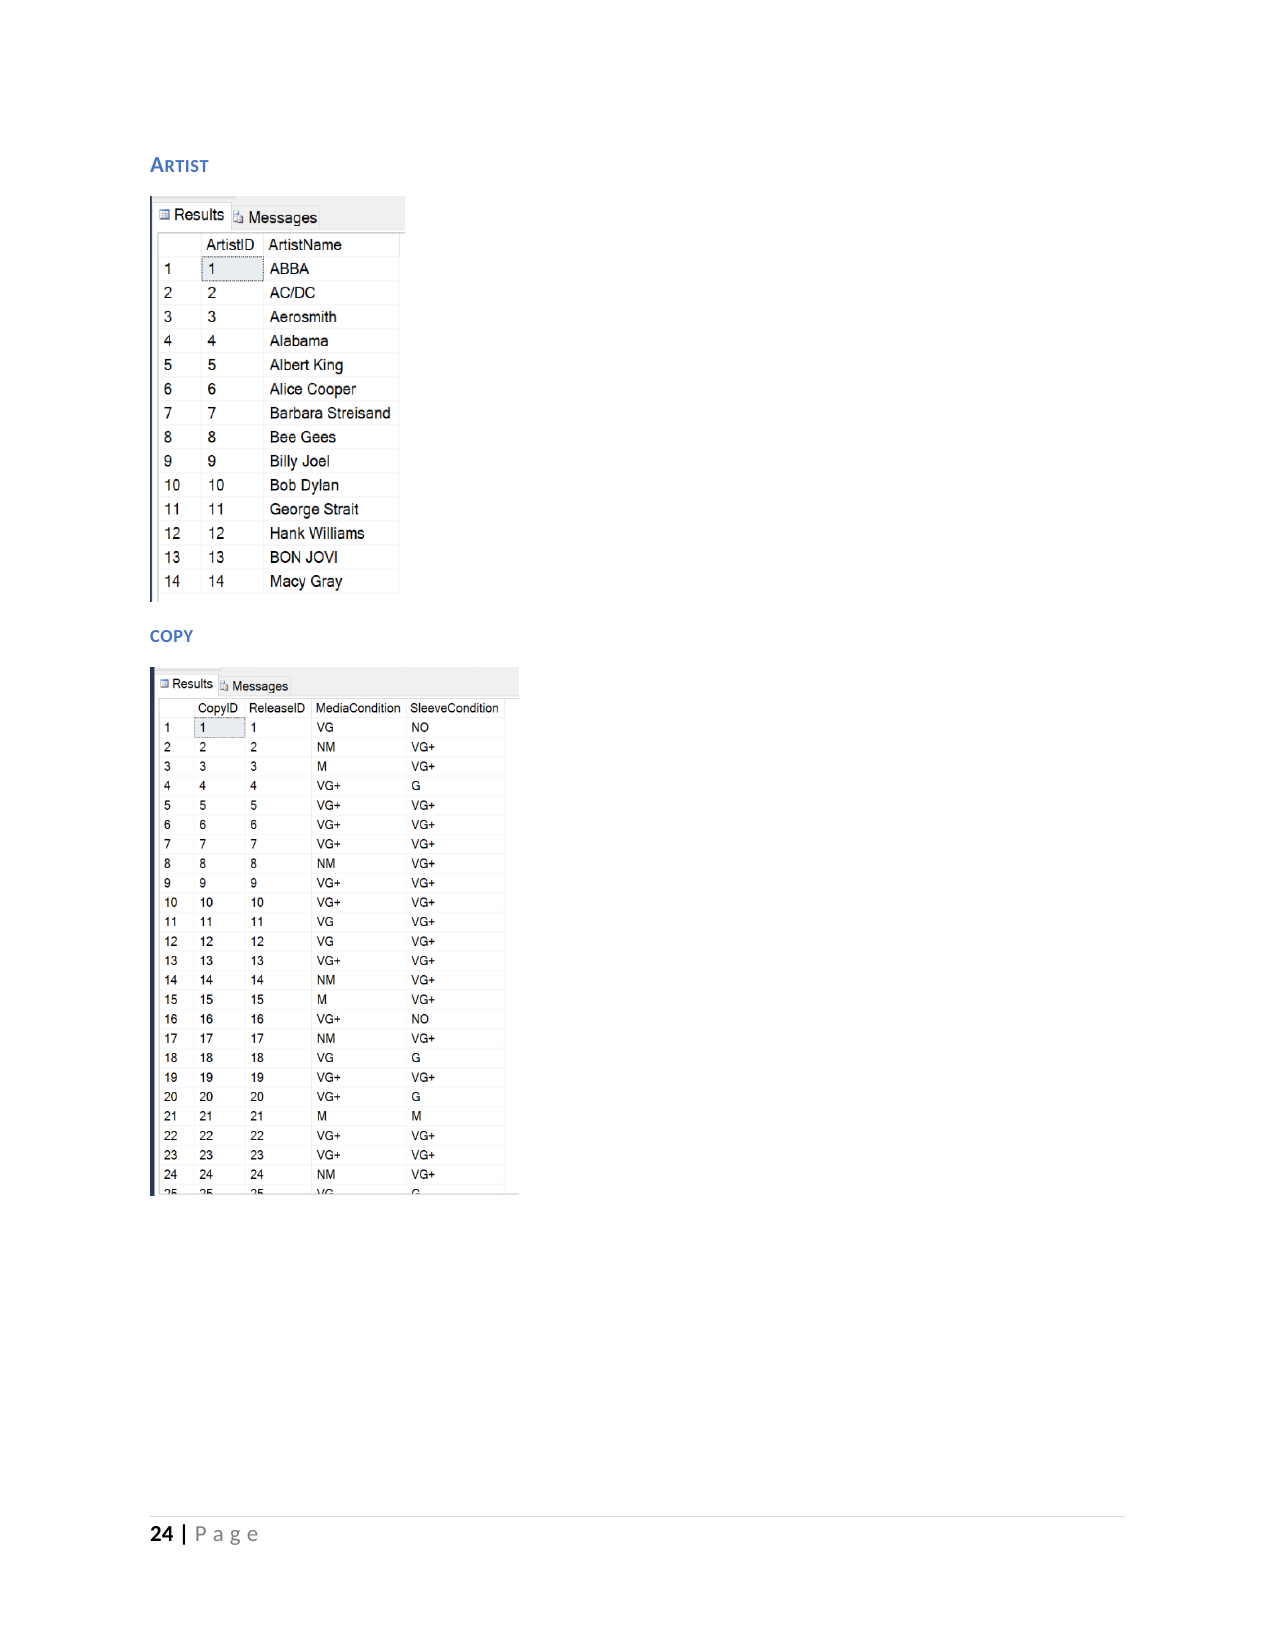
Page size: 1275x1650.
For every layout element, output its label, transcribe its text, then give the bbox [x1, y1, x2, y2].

text Artist [150, 150, 1125, 178]
picture [150, 196, 406, 602]
picture [150, 667, 519, 1196]
text copy [150, 620, 1125, 648]
